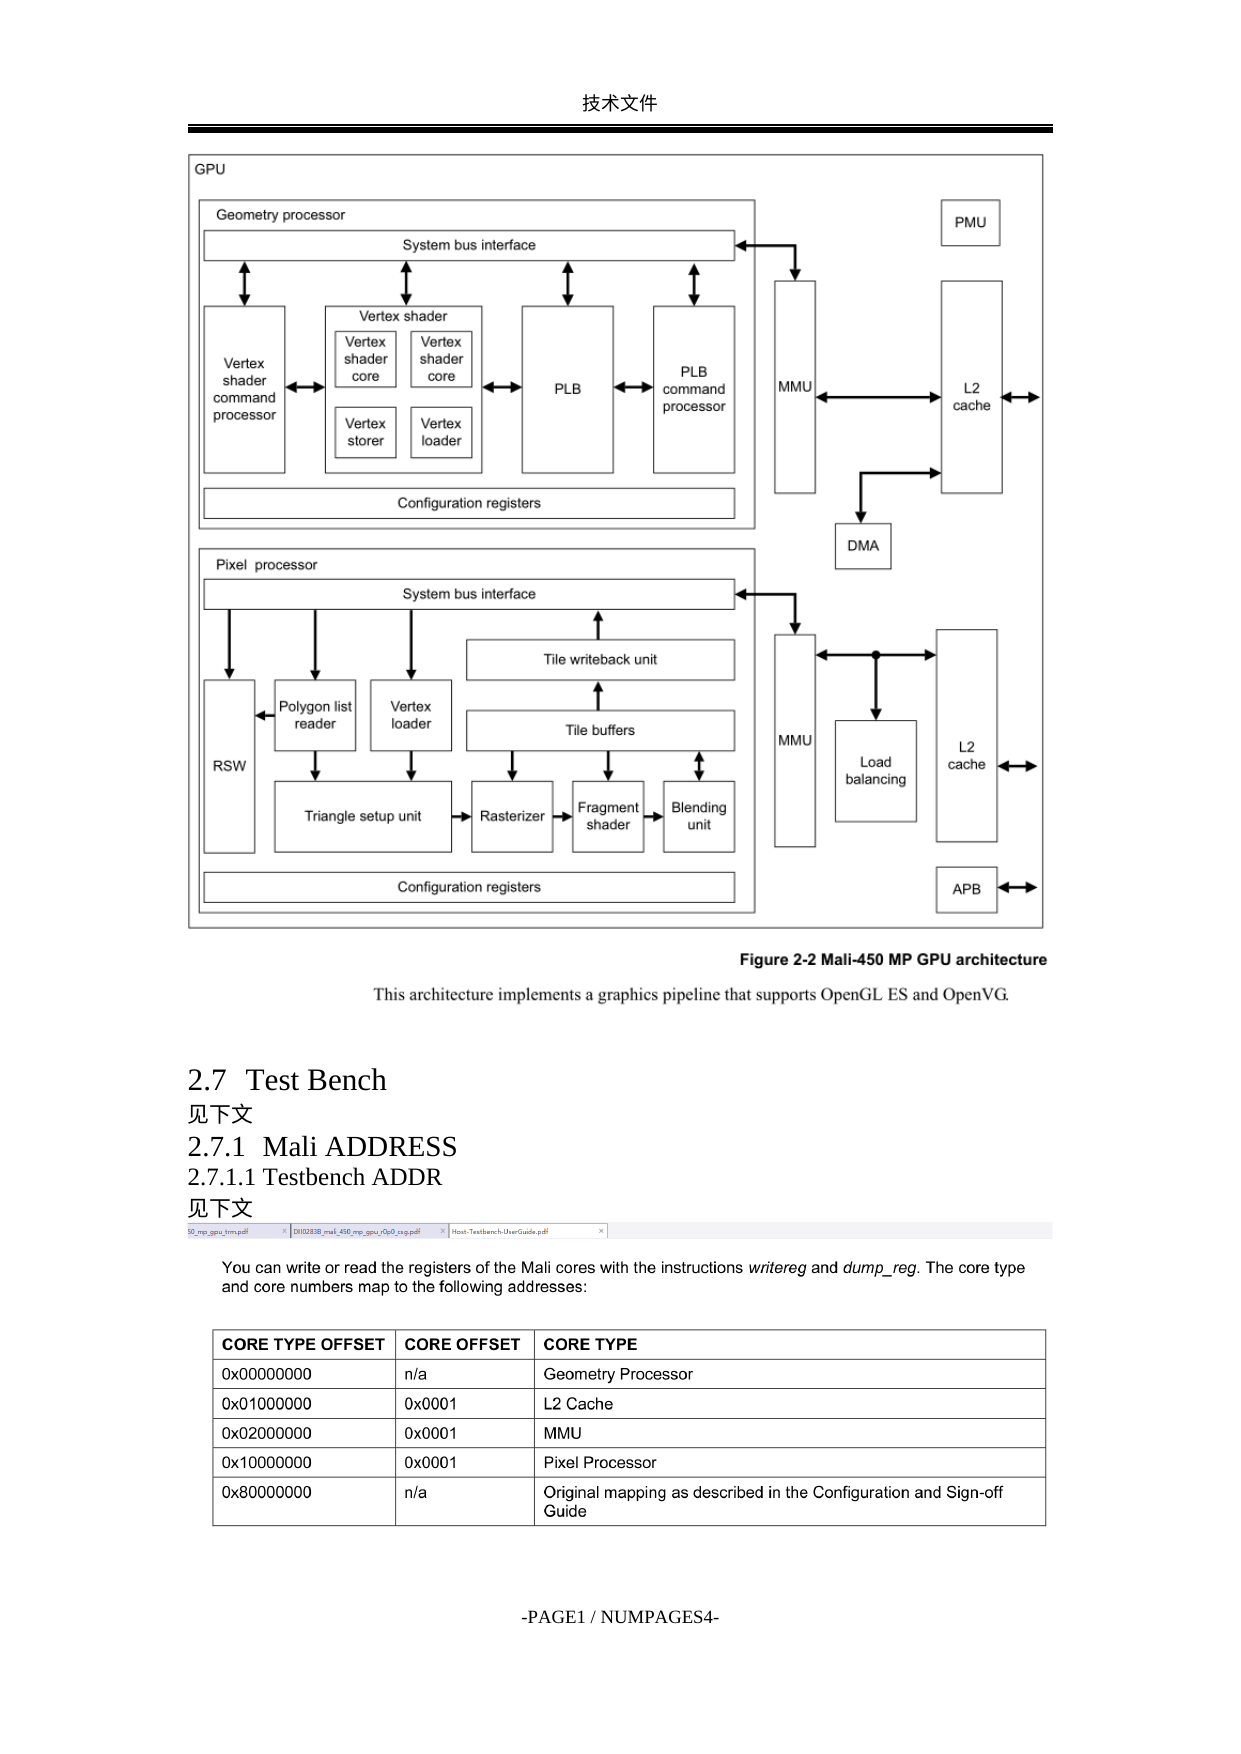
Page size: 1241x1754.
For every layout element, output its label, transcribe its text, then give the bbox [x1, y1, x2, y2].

picture [187, 150, 1053, 1011]
subtitle Testbench ADDR [187, 1162, 1053, 1191]
text 见下文 [187, 1191, 1053, 1222]
subtitle Mali ADDRESS [187, 1129, 1053, 1162]
picture [187, 1222, 1053, 1533]
subtitle Test Bench [187, 1061, 1053, 1097]
text 见下文 [187, 1097, 1053, 1129]
